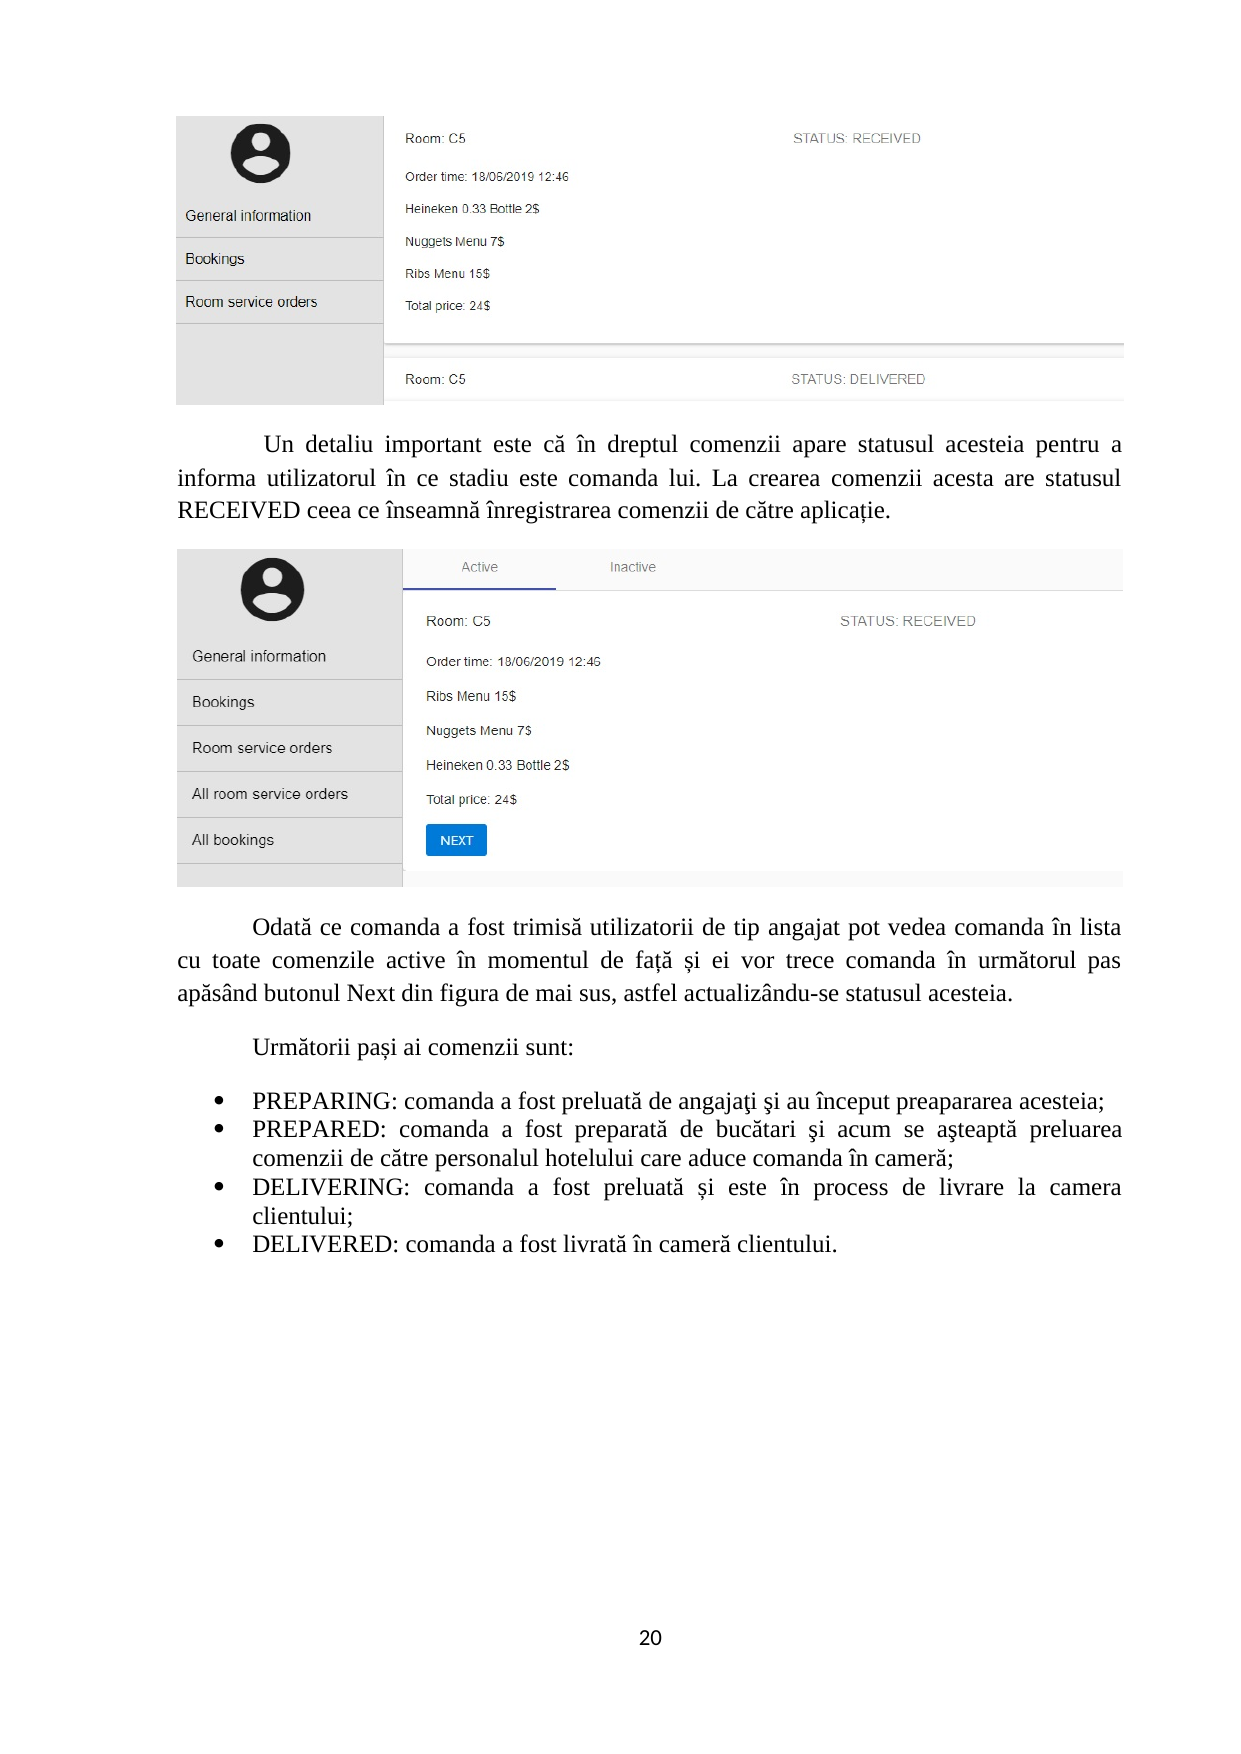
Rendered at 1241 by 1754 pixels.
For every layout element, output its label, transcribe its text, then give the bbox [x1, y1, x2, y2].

text Un detaliu important este că în dreptul comenzii apare statusul acesteia pentru a informa utilizatorul în ce stadiu este comanda lui. La crearea comenzii acesta are statusul RECEIVED ceea ce înseamnă înregistrarea comenzii de către aplicație. [177, 429, 1123, 524]
list DELIVERING: comanda a fost preluată și este în process de livrare la camera clientului; [214, 1172, 1123, 1229]
list PREPARING: comanda a fost preluată de angajaţi şi au început preapararea acesteia; [214, 1086, 1123, 1114]
picture [176, 116, 1124, 405]
picture [177, 549, 1123, 887]
text Următorii pași ai comenzii sunt: [177, 1032, 1123, 1061]
list PREPARED: comanda a fost preparată de bucătari şi acum se aşteaptă preluarea comenzii de către personalul hotelului care aduce comanda în cameră; [214, 1114, 1123, 1172]
text Odată ce comanda a fost trimisă utilizatorii de tip angajat pot vedea comanda în lista cu toate comenzile active în momentul de față și ei vor trece comanda în următorul pas apăsând butonul Next din figura de mai sus, astfel actualizându-se statusul acesteia. [177, 912, 1123, 1007]
list DELIVERED: comanda a fost livrată în cameră clientului. [214, 1229, 1123, 1258]
